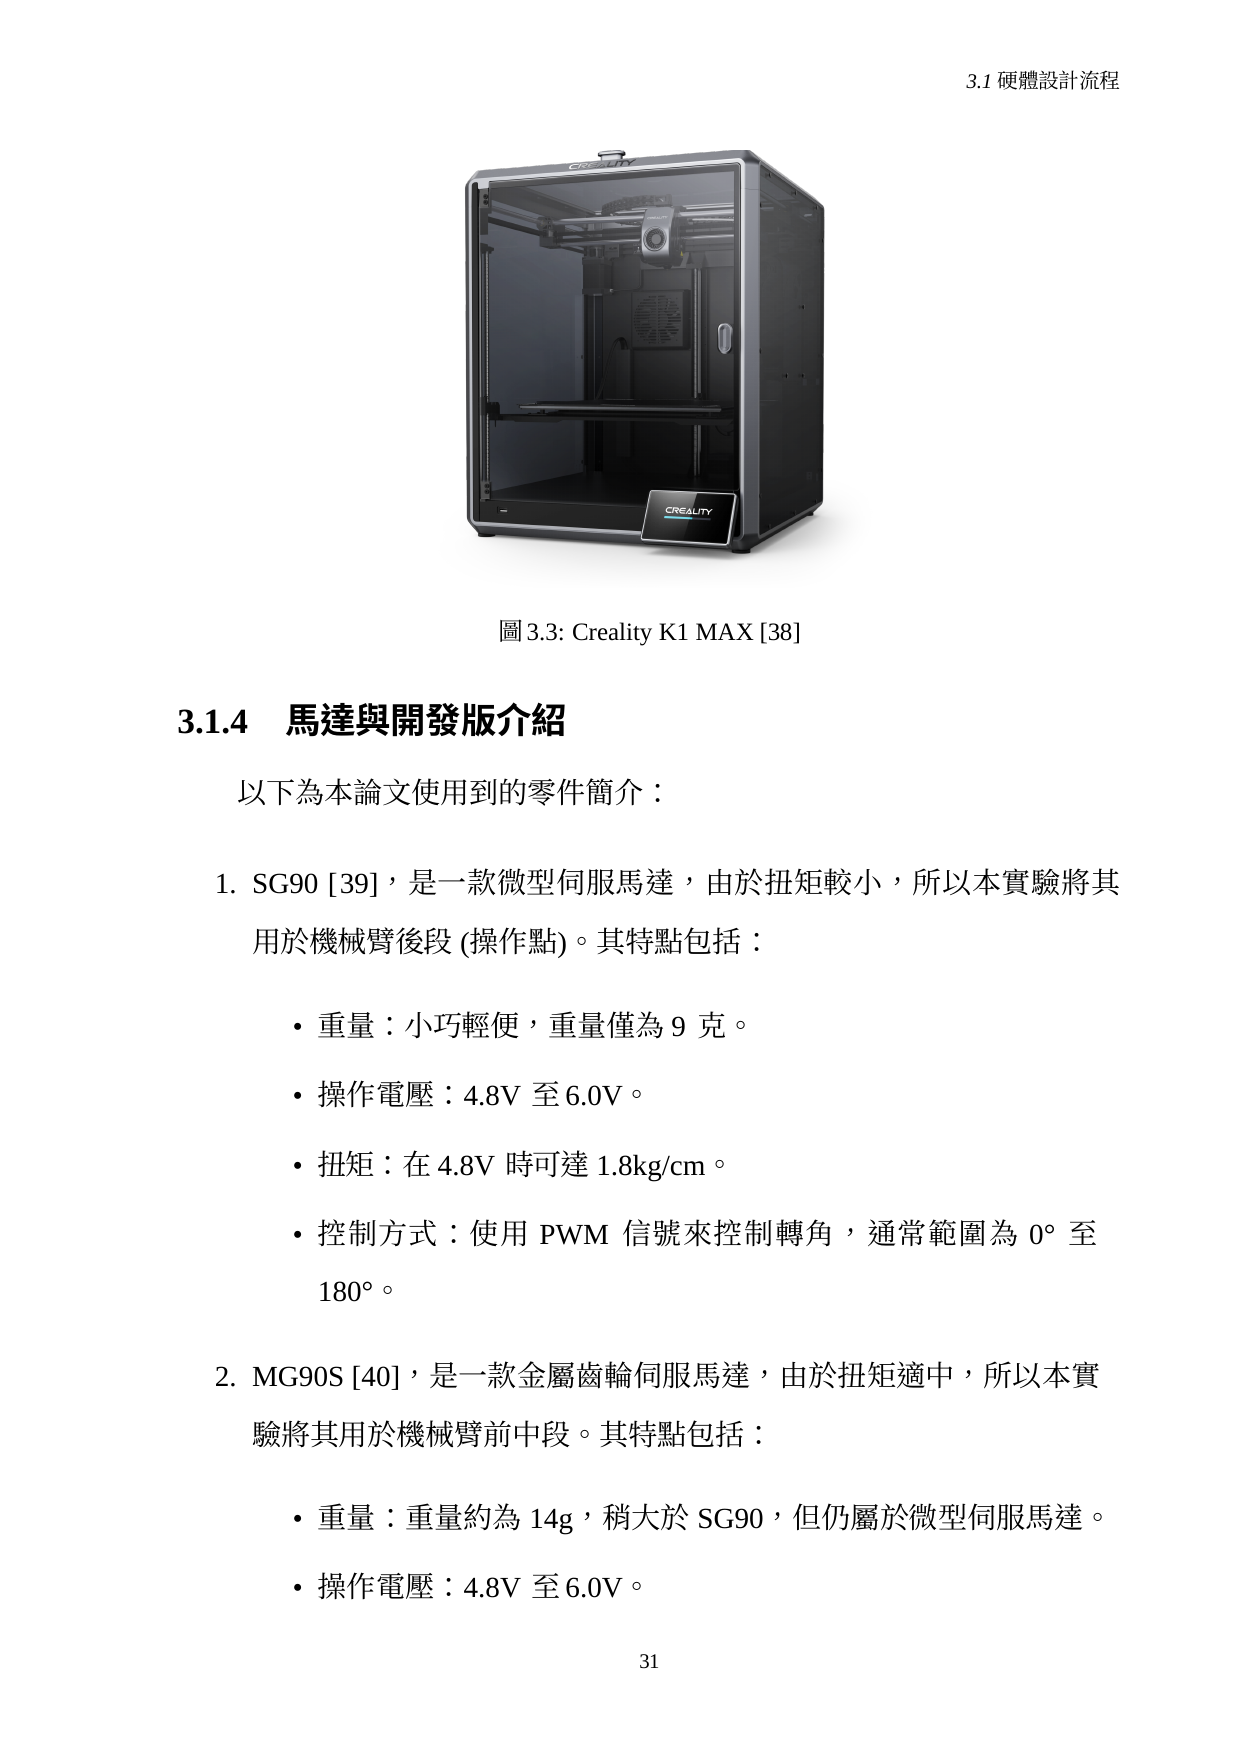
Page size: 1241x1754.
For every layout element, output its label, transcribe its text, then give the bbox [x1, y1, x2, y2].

text 以下為本論文使用到的零件簡介： [237, 769, 1198, 811]
list 重量：重量約為 14g，稍大於 SG90，但仍屬於微型伺服馬達。 [292, 1495, 1198, 1537]
list 重量：小巧輕便，重量僅為 9 克。 [292, 1003, 1198, 1044]
list 操作電壓：4.8V 至 6.0V。 [292, 1072, 1198, 1114]
text 180°。 [318, 1268, 1198, 1310]
list 扭矩：在 4.8V 時可達 1.8kg/cm。 [292, 1141, 1198, 1183]
text 圖 3.3: Creality K1 MAX [38] [101, 612, 1198, 647]
picture [413, 150, 883, 588]
list 操作電壓：4.8V 至 6.0V。 [292, 1564, 1198, 1606]
subtitle 馬達與開發版介紹 [177, 692, 1198, 744]
list MG90S [40]，是一款金屬齒輪伺服馬達，由於扭矩適中，所以本實驗將其用於機械臂前中段。其特點包括： [214, 1353, 1122, 1453]
list SG90 [39]，是一款微型伺服馬達，由於扭矩較小，所以本實驗將其用於機械臂後段 (操作點)。其特點包括： [214, 860, 1122, 961]
list 控制方式：使用 PWM 信號來控制轉角，通常範圍為 0° 至 [292, 1211, 1198, 1253]
